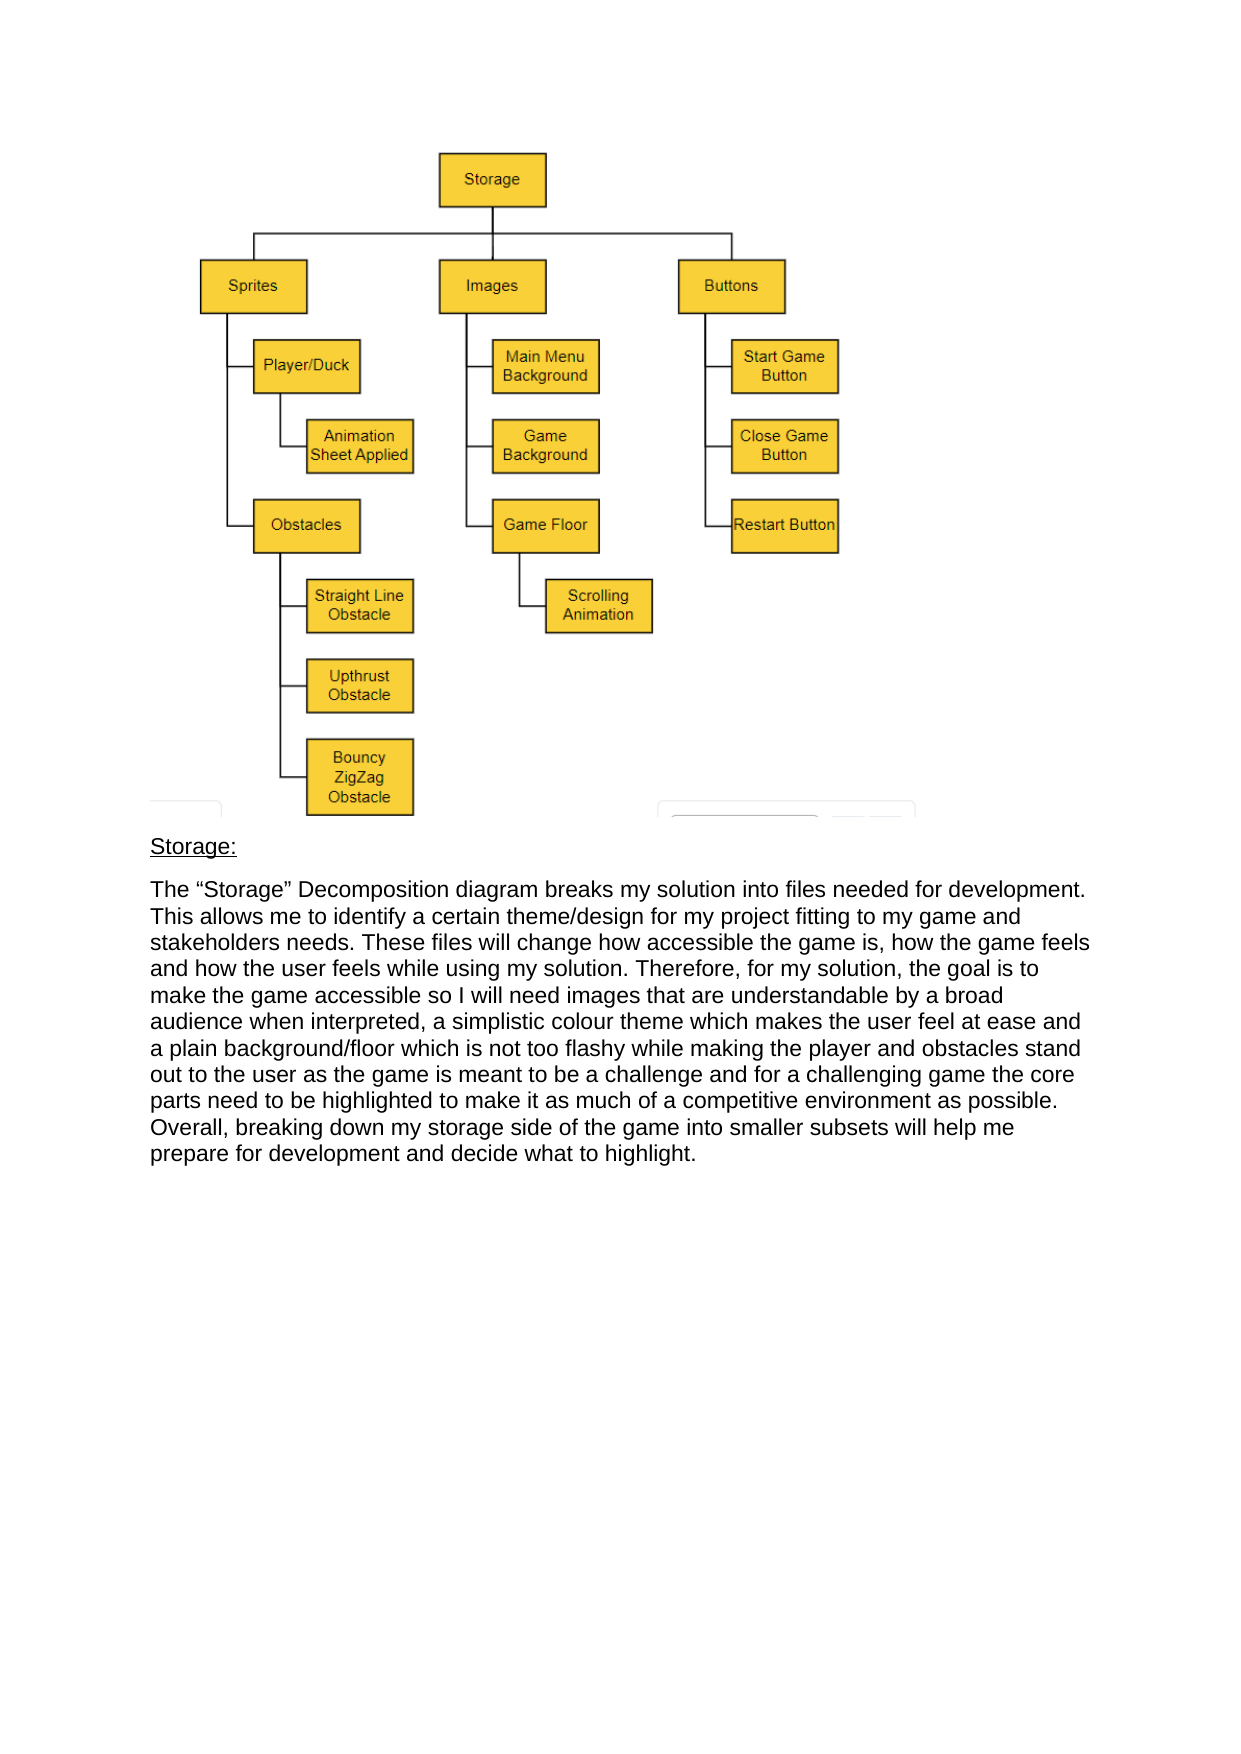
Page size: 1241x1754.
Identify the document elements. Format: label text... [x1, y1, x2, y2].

text The “Storage” Decomposition diagram breaks my solution into files needed for development. This allows me to identify a certain theme/design for my project fitting to my game and stakeholders needs. These files will change how accessible the game is, how the game feels and how the user feels while using my solution. Therefore, for my solution, the goal is to make the game accessible so I will need images that are understandable by a broad audience when interpreted, a simplistic colour theme which makes the user feel at ease and a plain background/floor which is not too flashy while making the player and obstacles stand out to the user as the game is meant to be a challenge and for a challenging game the core parts need to be highlighted to make it as much of a competitive environment as possible. Overall, breaking down my storage side of the game into smaller subsets will help me prepare for development and decide what to highlight. [150, 876, 1090, 1166]
picture [150, 150, 924, 817]
text Storage: [150, 833, 1090, 860]
